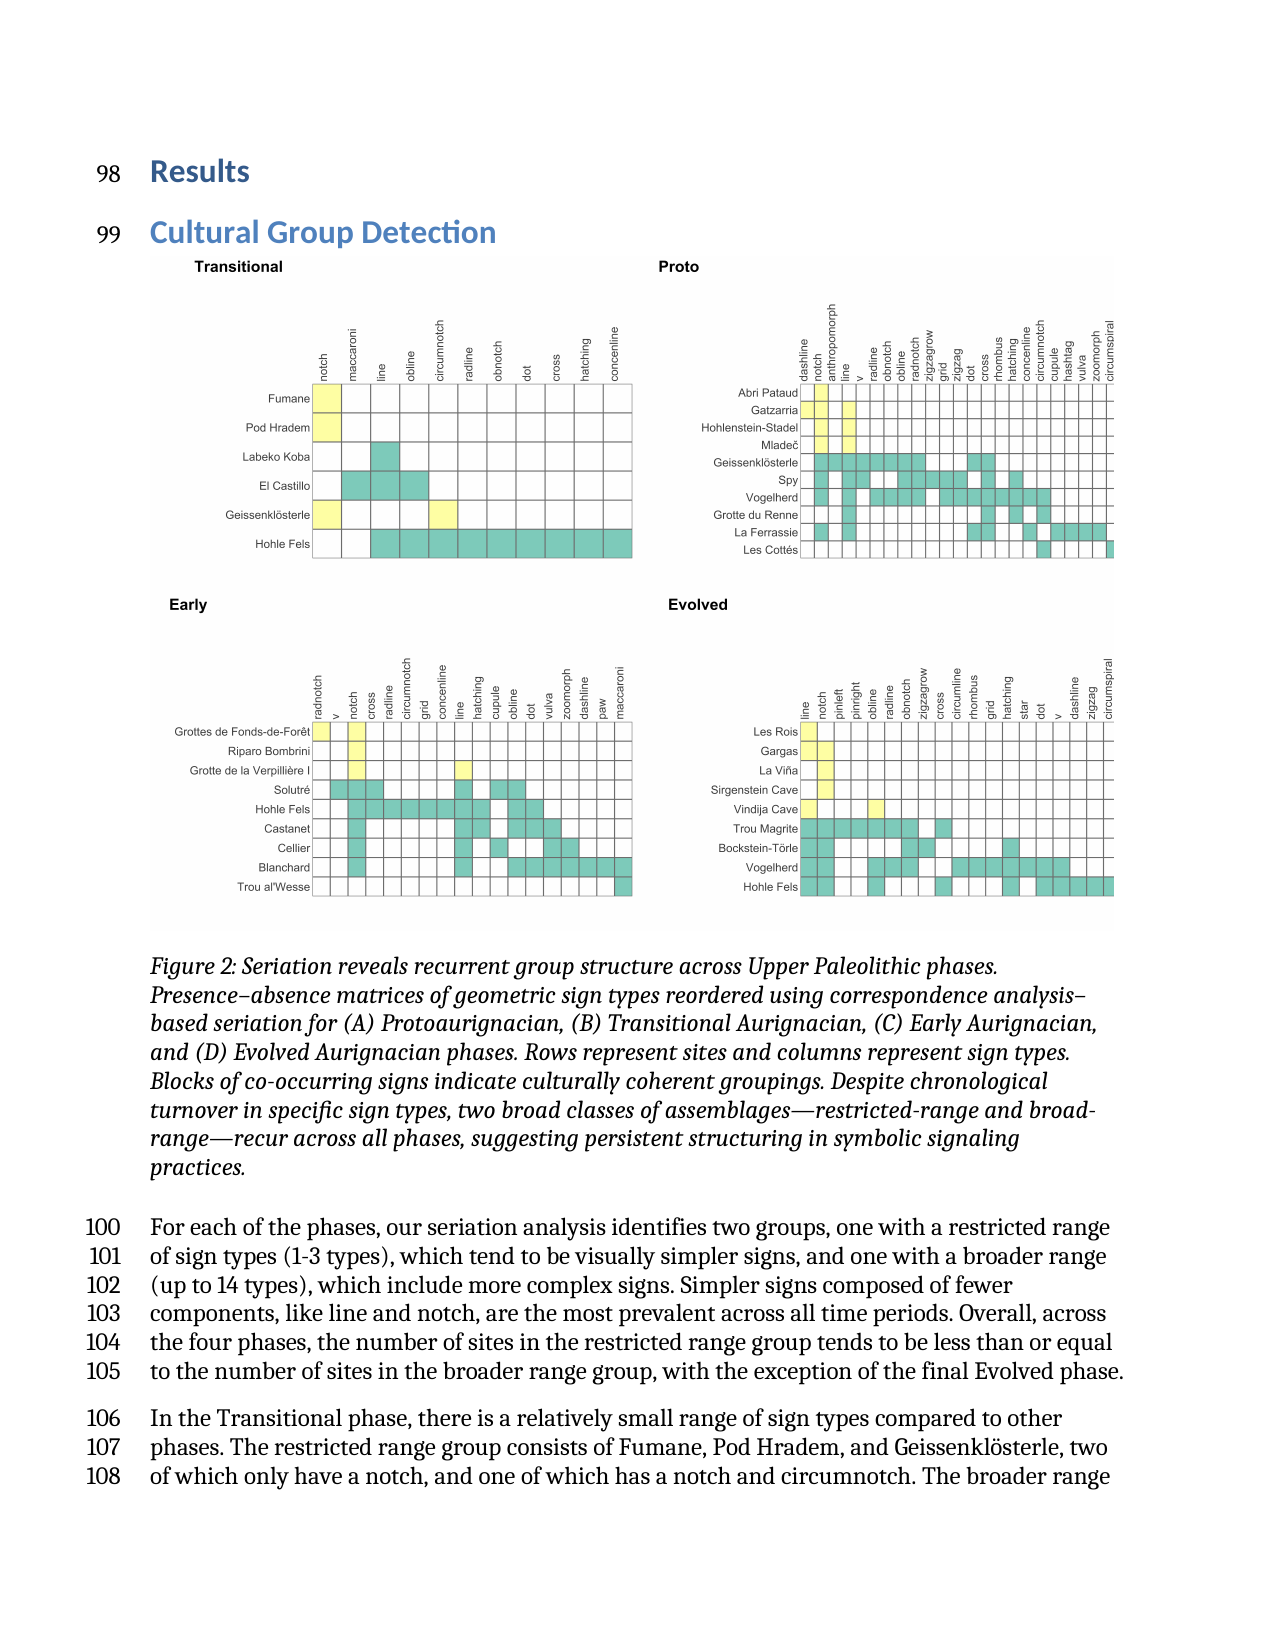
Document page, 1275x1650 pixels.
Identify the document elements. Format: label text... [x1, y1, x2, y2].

table_header Figure 2: Seriation reveals recurrent group structure across Upper Paleolithic phases. Presence–absence matrices of geometric sign types reordered using correspondence analysis–based seriation for (A) Protoaurignacian, (B) Transitional Aurignacian, (C) Early Aurignacian, and (D) Evolved Aurignacian phases. Rows represent sites and columns represent sign types. Blocks of co-occurring signs indicate culturally coherent groupings. Despite chronological turnover in specific sign types, two broad classes of assemblages—restricted-range and broad-range—recur across all phases, suggesting persistent structuring in symbolic signaling practices. [139, 252, 1114, 1194]
text For each of the phases, our seriation analysis identifies two groups, one with a restricted range of sign types (1-3 types), which tend to be visually simpler signs, and one with a broader range (up to 14 types), which include more complex signs. Simpler signs composed of fewer components, like line and notch, are the most prevalent across all time periods. Overall, across the four phases, the number of sites in the restricted range group tends to be less than or equal to the number of sites in the broader range group, with the exception of the final Evolved phase. [150, 1213, 1125, 1386]
subtitle Cultural Group Detection [150, 212, 1125, 252]
subtitle Results [150, 150, 1125, 191]
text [150, 1404, 1125, 1491]
